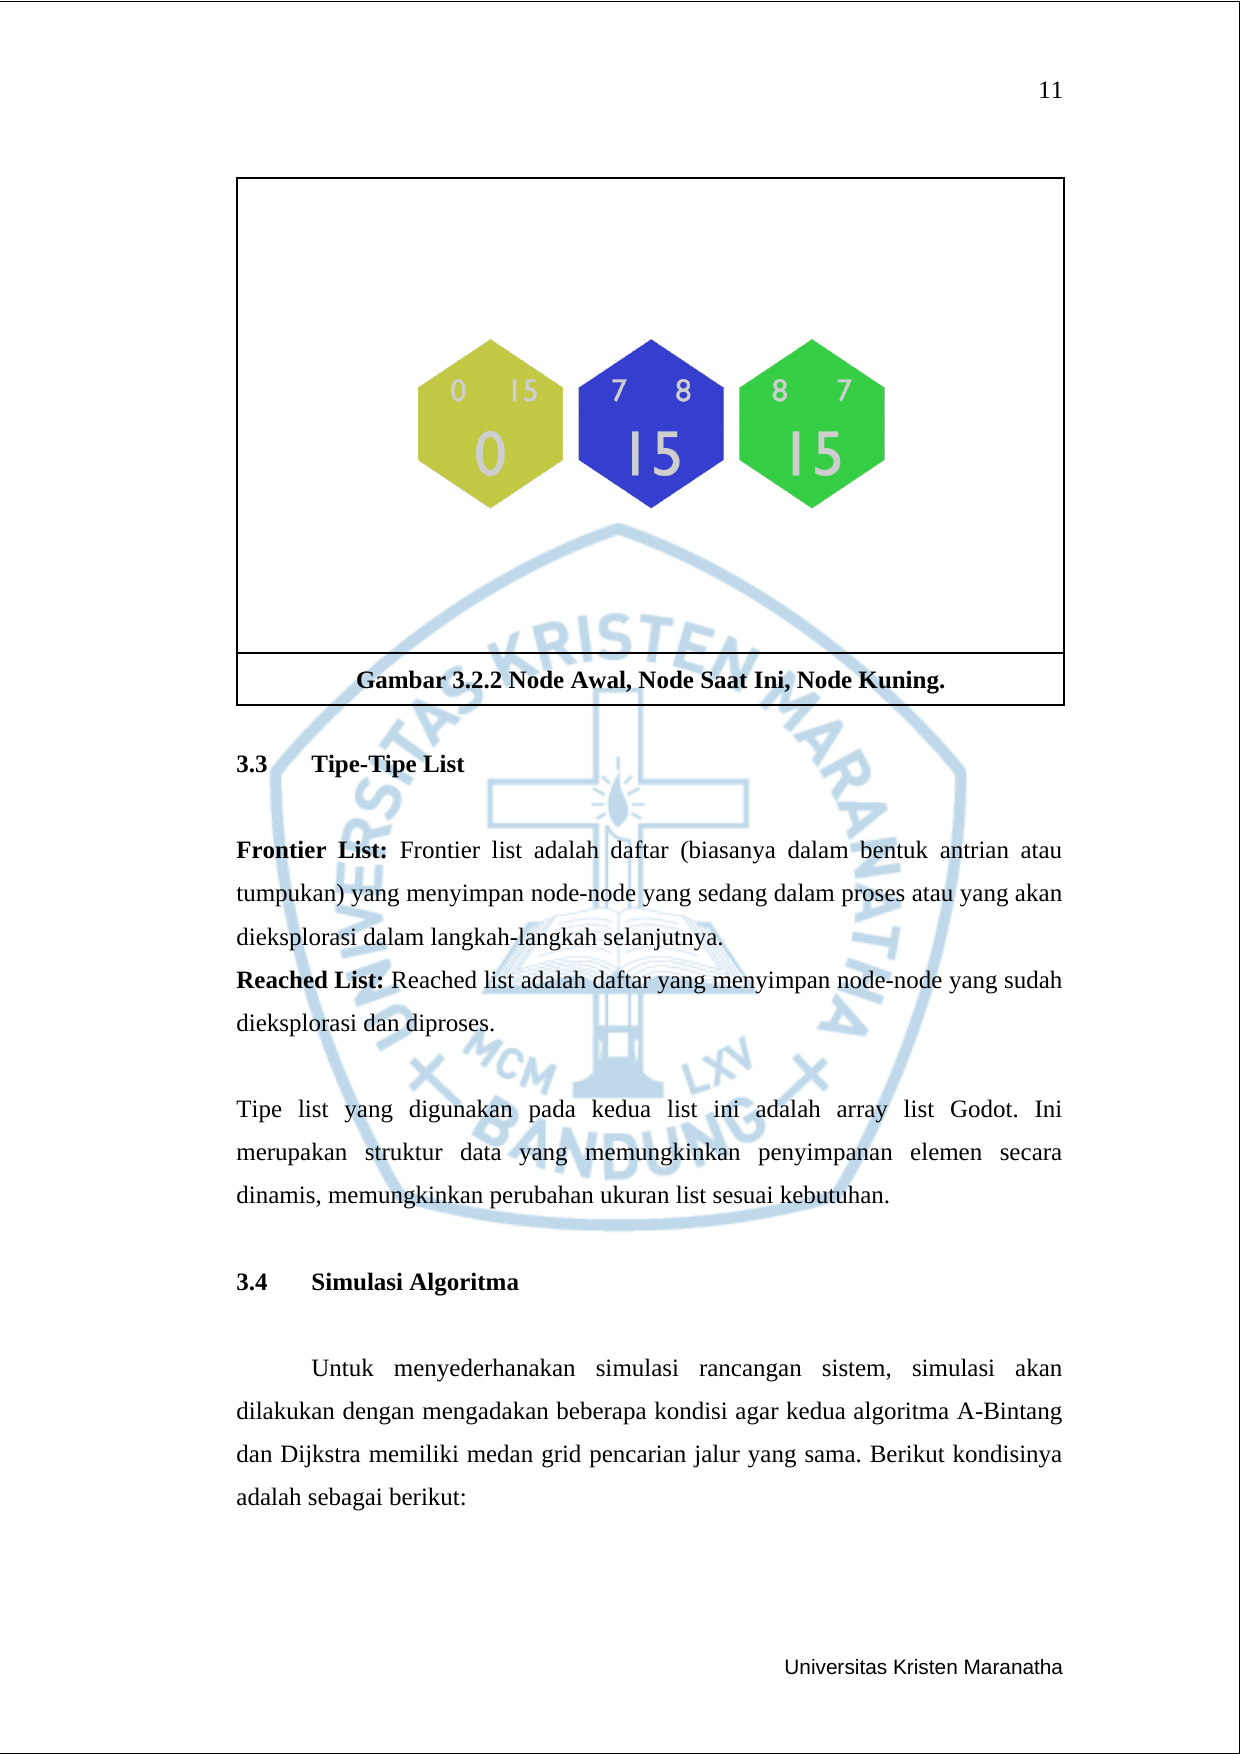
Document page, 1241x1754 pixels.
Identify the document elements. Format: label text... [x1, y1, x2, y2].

subtitle Simulasi Algoritma [236, 1267, 1063, 1295]
subtitle Tipe-Tipe List [236, 749, 1063, 778]
text Untuk menyederhanakan simulasi rancangan sistem, simulasi akan dilakukan dengan mengadakan beberapa kondisi agar kedua algoritma A-Bintang dan Dijkstra memiliki medan grid pencarian jalur yang sama. Berikut kondisinya adalah sebagai berikut: [236, 1353, 1063, 1511]
table_header [238, 179, 1063, 652]
picture [0, 2, 1239, 1753]
table_cell [238, 654, 1063, 704]
text Frontier List: Frontier list adalah daftar (biasanya dalam bentuk antrian atau tumpukan) yang menyimpan node-node yang sedang dalam proses atau yang akan dieksplorasi dalam langkah-langkah selanjutnya. [236, 835, 1063, 950]
text Reached List: Reached list adalah daftar yang menyimpan node-node yang sudah dieksplorasi dan diproses. [236, 965, 1063, 1037]
text Tipe list yang digunakan pada kedua list ini adalah array list Godot. Ini merupakan struktur data yang memungkinkan penyimpanan elemen secara dinamis, memungkinkan perubahan ukuran list sesuai kebutuhan. [236, 1094, 1063, 1209]
